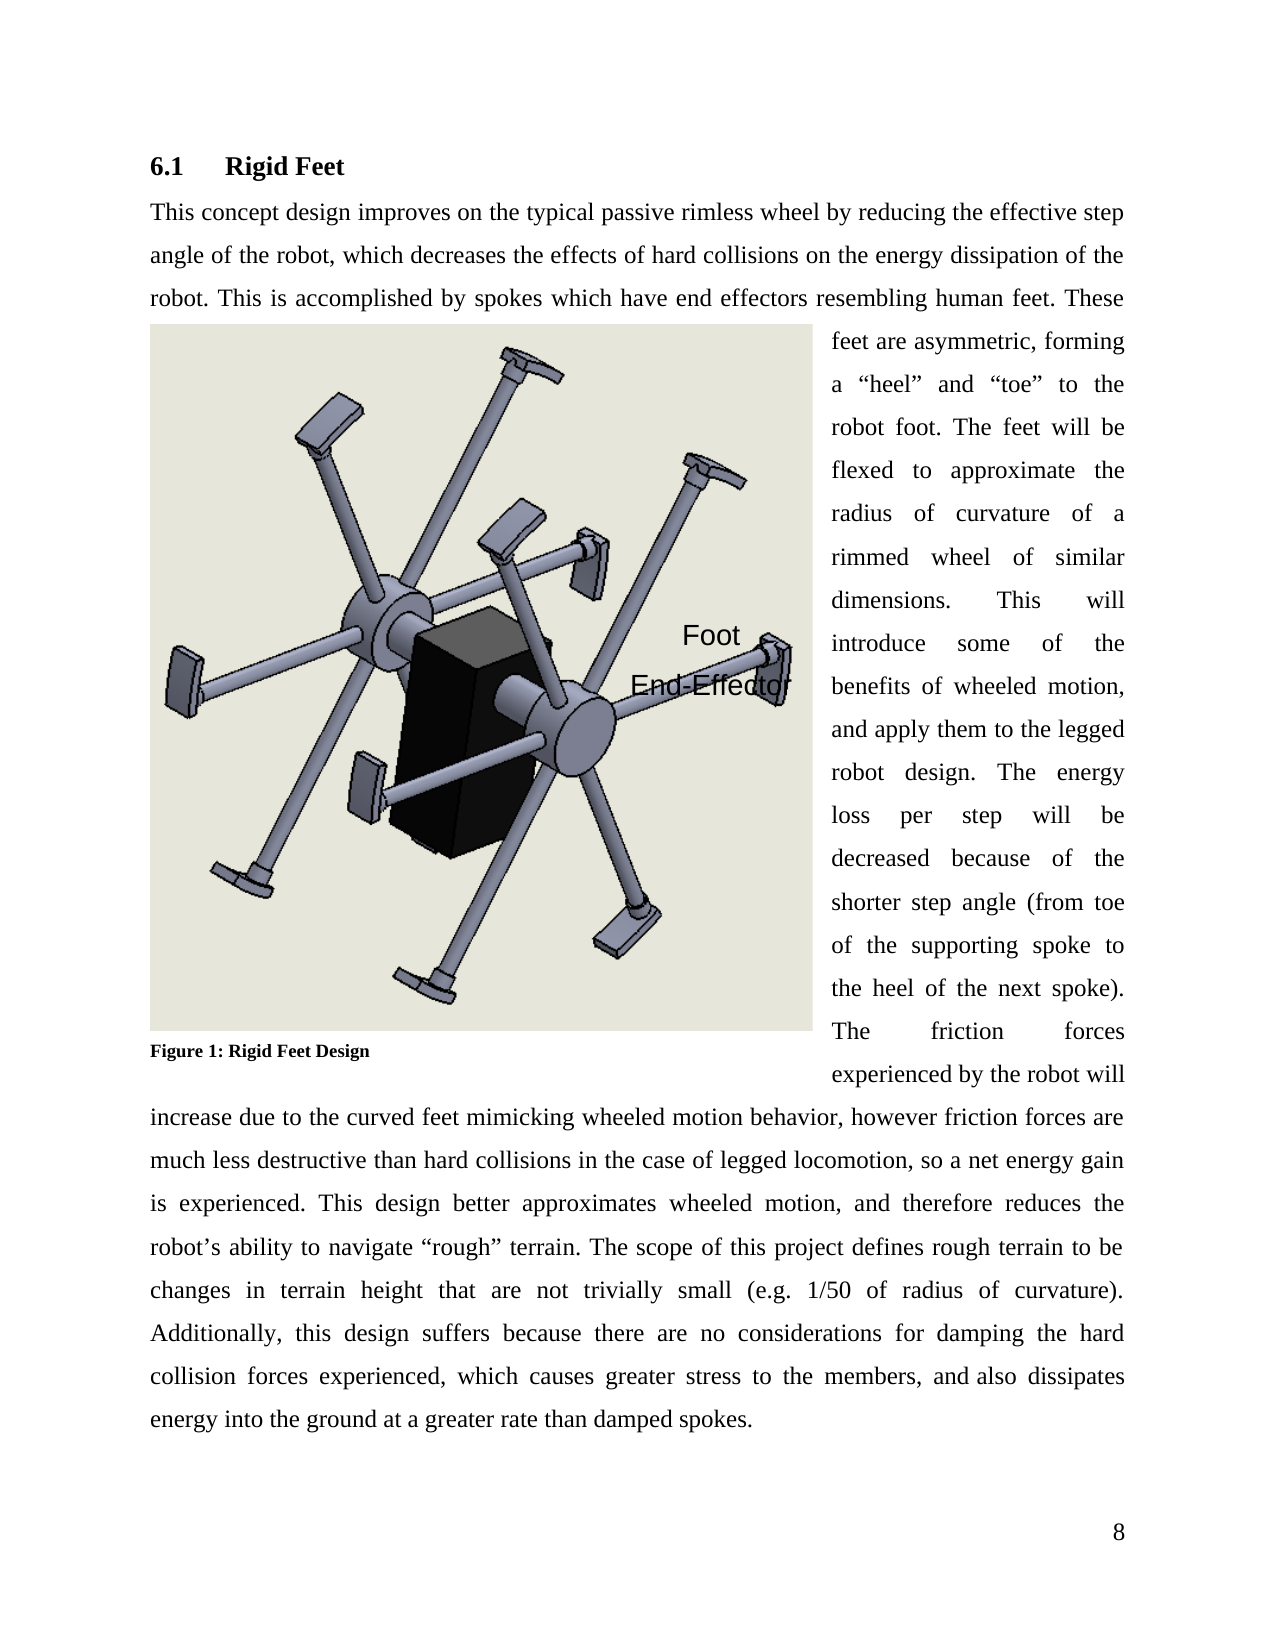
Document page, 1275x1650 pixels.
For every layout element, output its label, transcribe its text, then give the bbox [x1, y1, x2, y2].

subtitle Rigid Feet [150, 150, 1125, 181]
picture [150, 324, 813, 1031]
